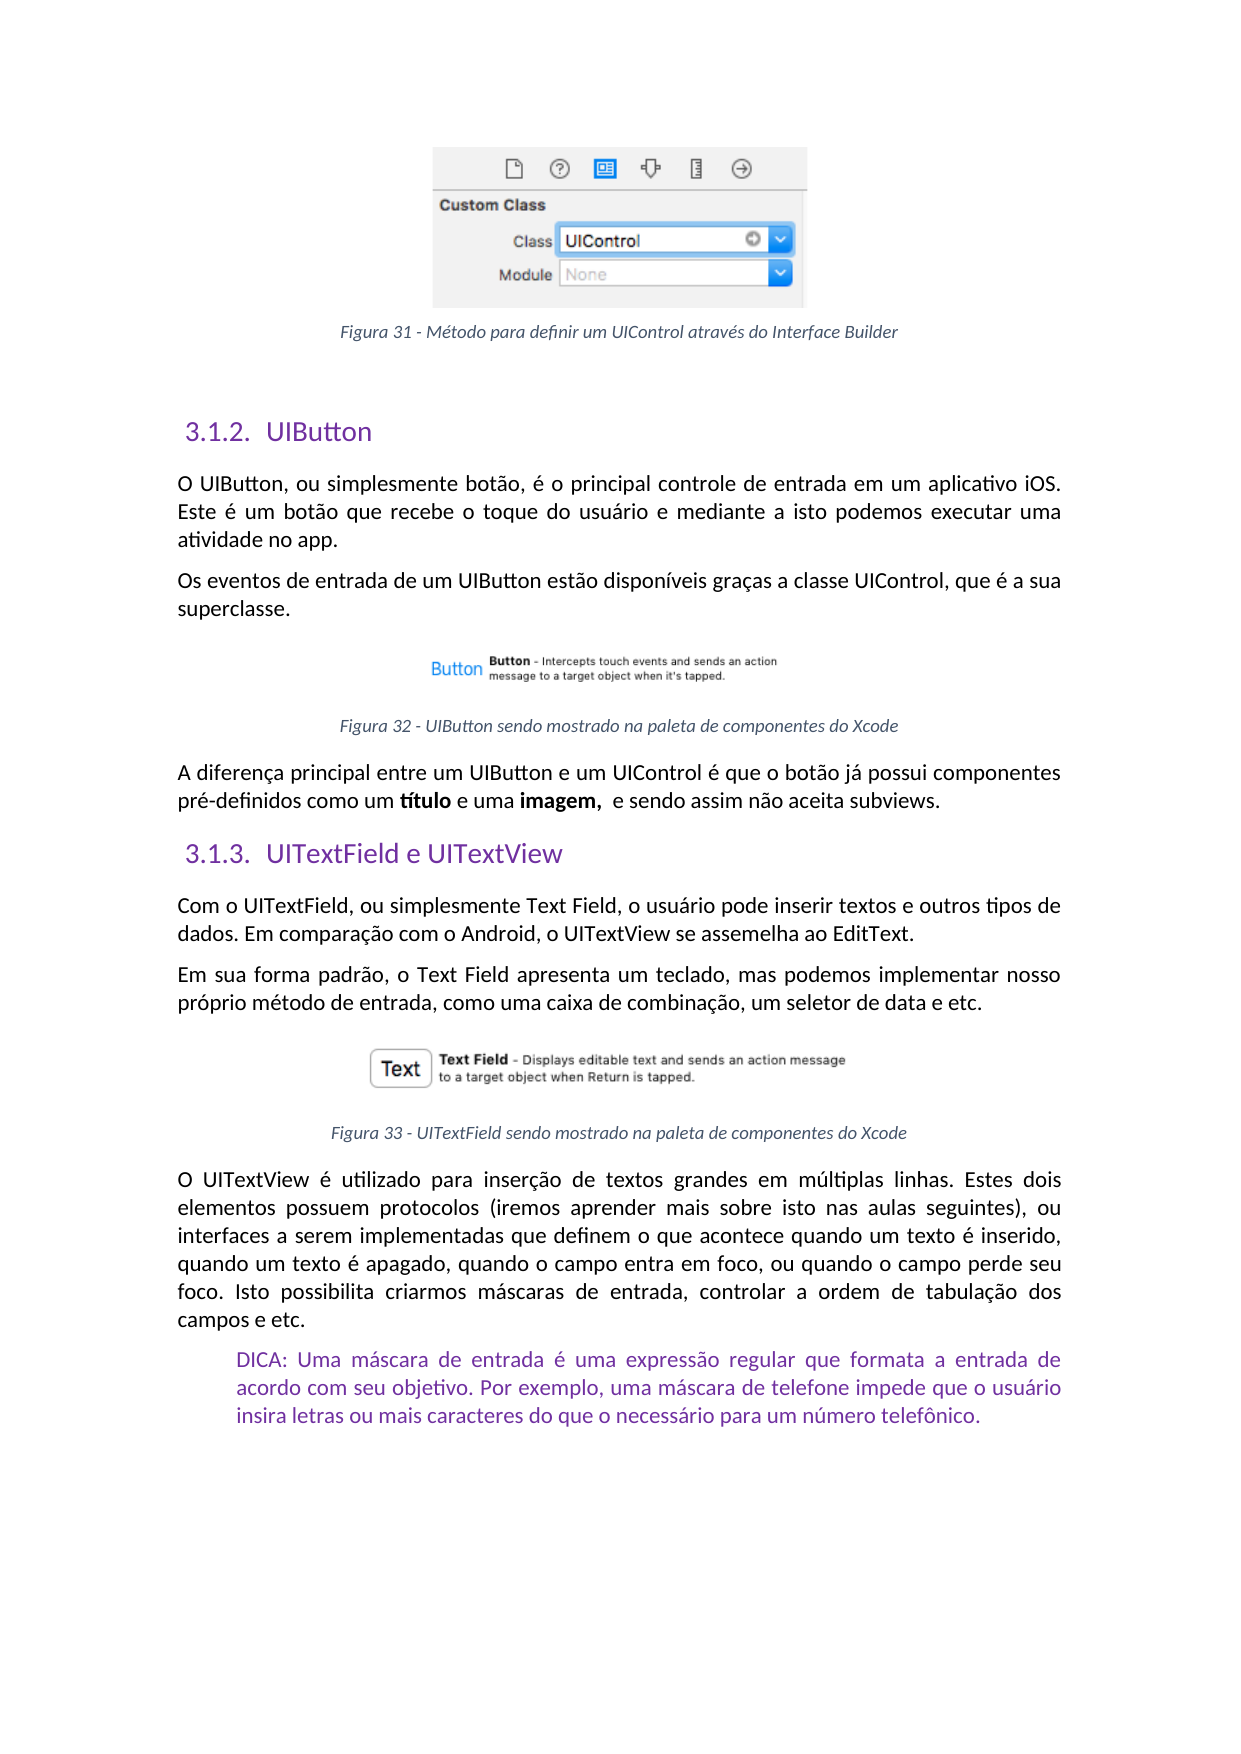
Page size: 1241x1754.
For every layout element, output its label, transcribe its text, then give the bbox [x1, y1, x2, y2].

text O UITextView é utilizado para inserção de textos grandes em múltiplas linhas. Estes dois elementos possuem protocolos (iremos aprender mais sobre isto nas aulas seguintes), ou interfaces a serem implementadas que definem o que acontece quando um texto é inserido, quando um texto é apagado, quando o campo entra em foco, ou quando o campo perde seu foco. Isto possibilita criarmos máscaras de entrada, controlar a ordem de tabulação dos campos e etc. [177, 1165, 1063, 1333]
subtitle UITextField e UITextView [251, 835, 1063, 870]
picture [361, 1028, 879, 1109]
text Figura 33 - UITextField sendo mostrado na paleta de componentes do Xcode [177, 1121, 1063, 1144]
text O UIButton, ou simplesmente botão, é o principal controle de entrada em um aplicativo iOS. Este é um botão que recebe o toque do usuário e mediante a isto podemos executar uma atividade no app. [177, 469, 1063, 553]
text DICA: Uma máscara de entrada é uma expressão regular que formata a entrada de acordo com seu objetivo. Por exemplo, uma máscara de telefone impede que o usuário insira letras ou mais caracteres do que o necessário para um número telefônico. [236, 1346, 1063, 1429]
picture [432, 147, 808, 308]
text Com o UITextField, ou simplesmente Text Field, o usuário pode inserir textos e outros tipos de dados. Em comparação com o Android, o UITextView se assemelha ao EditText. [177, 891, 1063, 947]
text Os eventos de entrada de um UIButton estão disponíveis graças a classe UIControl, que é a sua superclasse. [177, 566, 1063, 622]
picture [423, 634, 817, 702]
text Em sua forma padrão, o Text Field apresenta um teclado, mas podemos implementar nosso próprio método de entrada, como uma caixa de combinação, um seletor de data e etc. [177, 960, 1063, 1016]
text Figura 31 - Método para definir um UIControl através do Interface Builder [177, 320, 1063, 343]
text A diferença principal entre um UIButton e um UIControl é que o botão já possui componentes pré-definidos como um título e uma imagem, e sendo assim não aceita subviews. [177, 758, 1063, 814]
subtitle UIButton [251, 413, 1063, 448]
text Figura 32 - UIButton sendo mostrado na paleta de componentes do Xcode [177, 714, 1063, 737]
